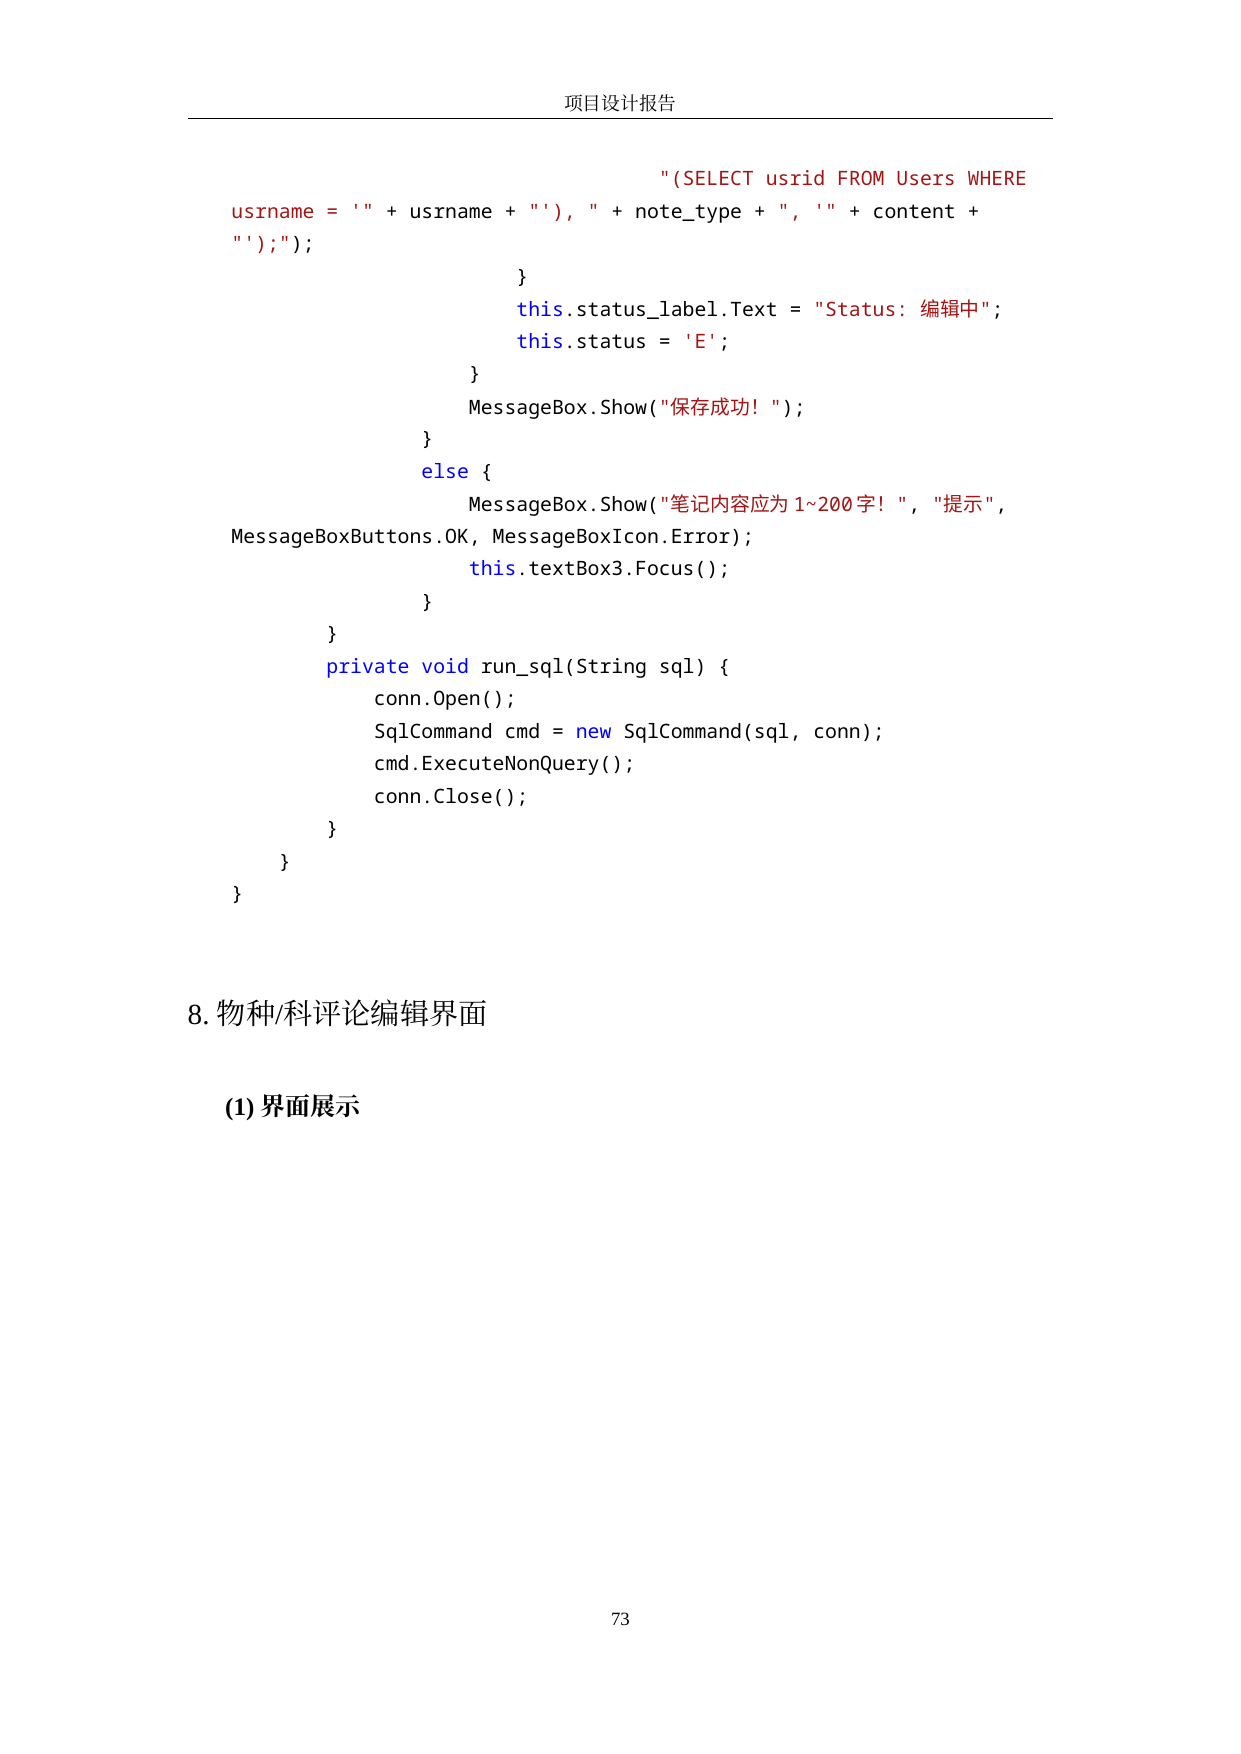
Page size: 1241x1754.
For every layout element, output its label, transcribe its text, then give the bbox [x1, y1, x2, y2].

text else { [231, 454, 1053, 487]
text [231, 162, 1053, 259]
text } [231, 812, 1053, 844]
subtitle 8. 物种/科评论编辑界面 [187, 979, 1053, 1044]
text SqlCommand cmd = new SqlCommand(sql, conn); [231, 714, 1053, 747]
text } [231, 877, 1053, 909]
text MessageBox.Show("保存成功！"); [231, 389, 1053, 422]
text cmd.ExecuteNonQuery(); [231, 747, 1053, 779]
text this.status_label.Text = "Status: 编辑中"; [231, 292, 1053, 324]
text } [231, 422, 1053, 454]
text } [231, 259, 1053, 292]
text this.status = 'E'; [231, 324, 1053, 357]
text } [231, 844, 1053, 877]
text } [231, 357, 1053, 389]
text (1) 界面展示 [225, 1072, 1053, 1137]
text conn.Close(); [231, 779, 1053, 812]
text } [231, 584, 1053, 617]
text private void run_sql(String sql) { [231, 649, 1053, 682]
text conn.Open(); [231, 682, 1053, 714]
text MessageBox.Show("笔记内容应为1~200字！", "提示", MessageBoxButtons.OK, MessageBoxIcon.Error); [231, 487, 1053, 552]
text this.textBox3.Focus(); [231, 552, 1053, 584]
text } [231, 617, 1053, 649]
